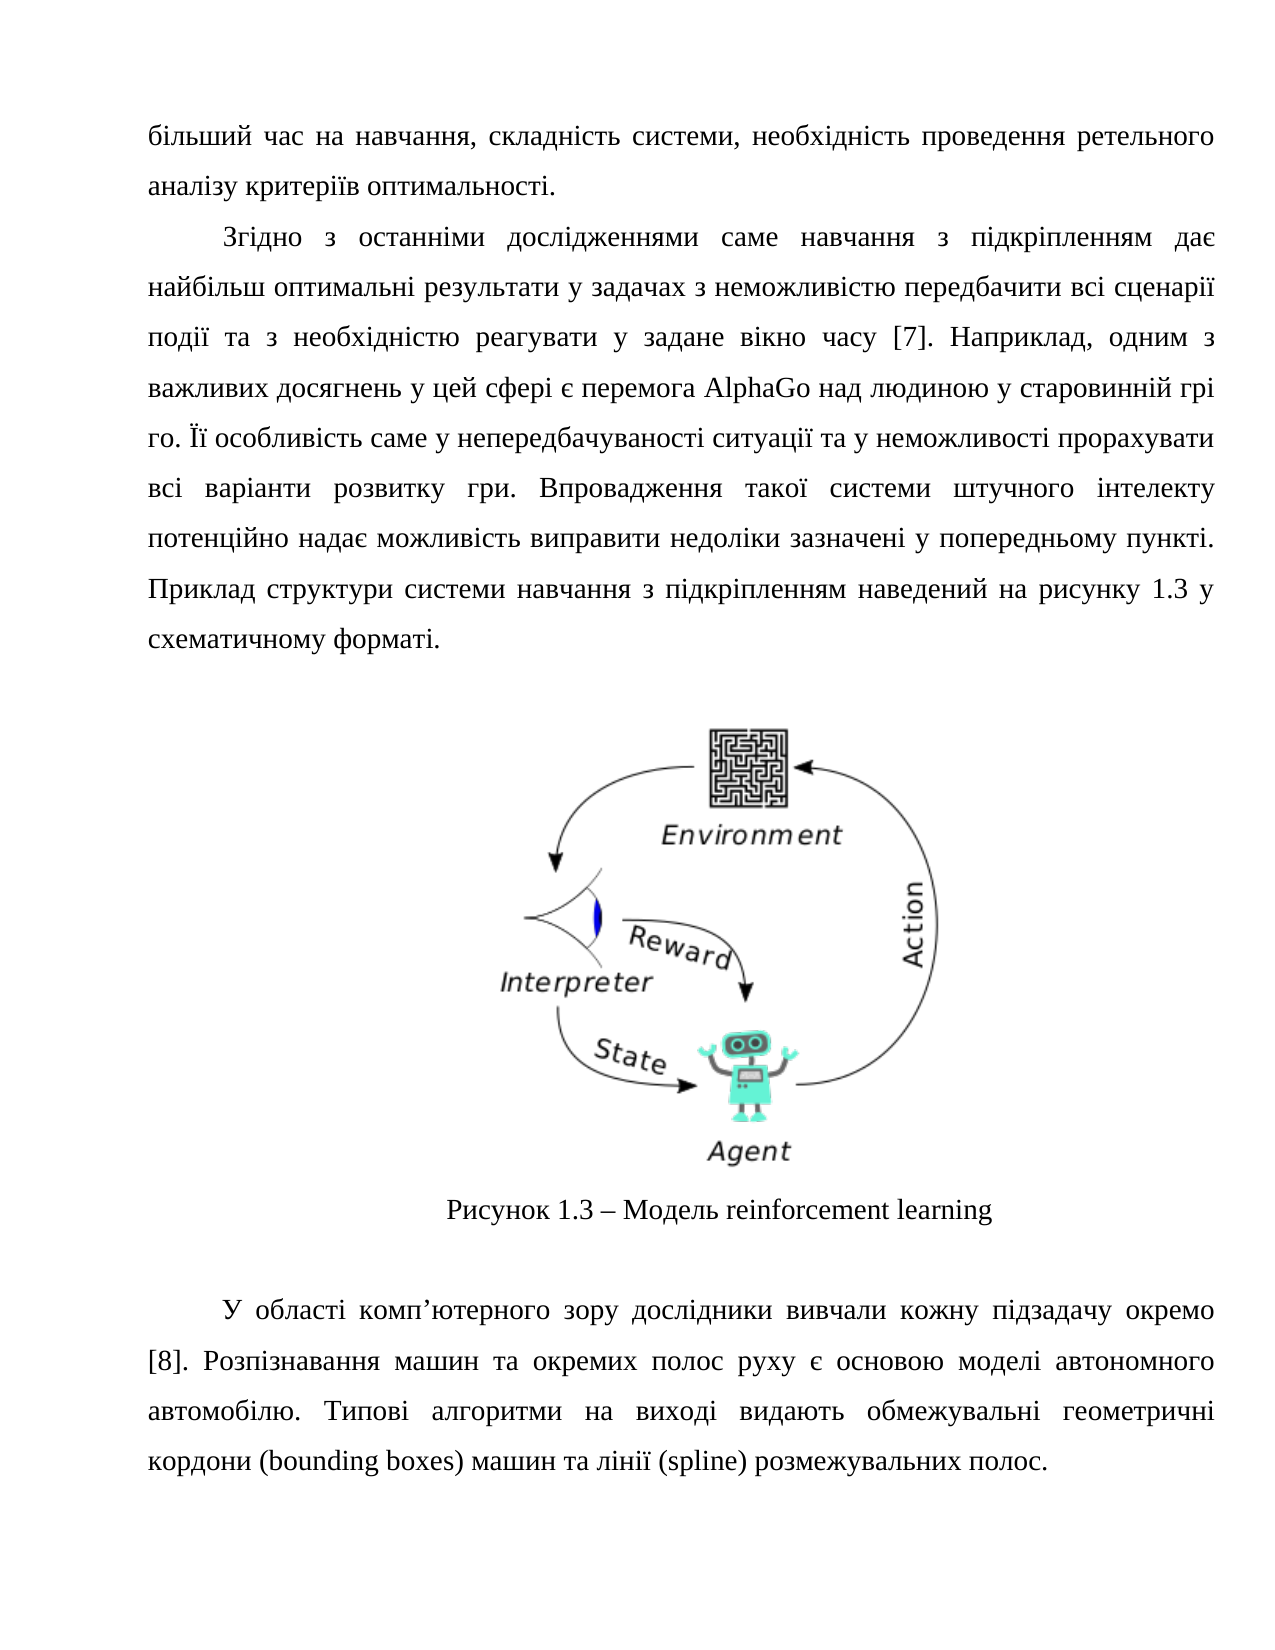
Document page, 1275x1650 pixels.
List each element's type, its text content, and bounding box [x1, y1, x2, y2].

text Згідно з останніми дослідженнями саме навчання з підкріпленням дає найбільш оптимальні результати у задачах з неможливістю передбачити всі сценарії події та з необхідністю реагувати у задане вікно часу [7]. Наприклад, одним з важливих досягнень у цей сфері є перемога AlphaGo над людиною у старовинній грі го. Її особливість саме у непередбачуваності ситуації та у неможливості прорахувати всі варіанти розвитку гри. Впровадження такої системи штучного інтелекту потенційно надає можливість виправити недоліки зазначені у попередньому пункті. Приклад структури системи навчання з підкріпленням наведений на рисунку 1.3 у схематичному форматі. [148, 219, 1216, 655]
picture [485, 721, 954, 1175]
text Рисунок 1.3 – Модель reinforcement learning [148, 1192, 1216, 1225]
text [148, 118, 1216, 202]
text У області комп’ютерного зору дослідники вивчали кожну підзадачу окремо [8]. Розпізнавання машин та окремих полос руху є основою моделі автономного автомобілю. Типові алгоритми на виході видають обмежувальні геометричні кордони (bounding boxes) машин та лінії (spline) розмежувальних полос. [148, 1292, 1216, 1477]
